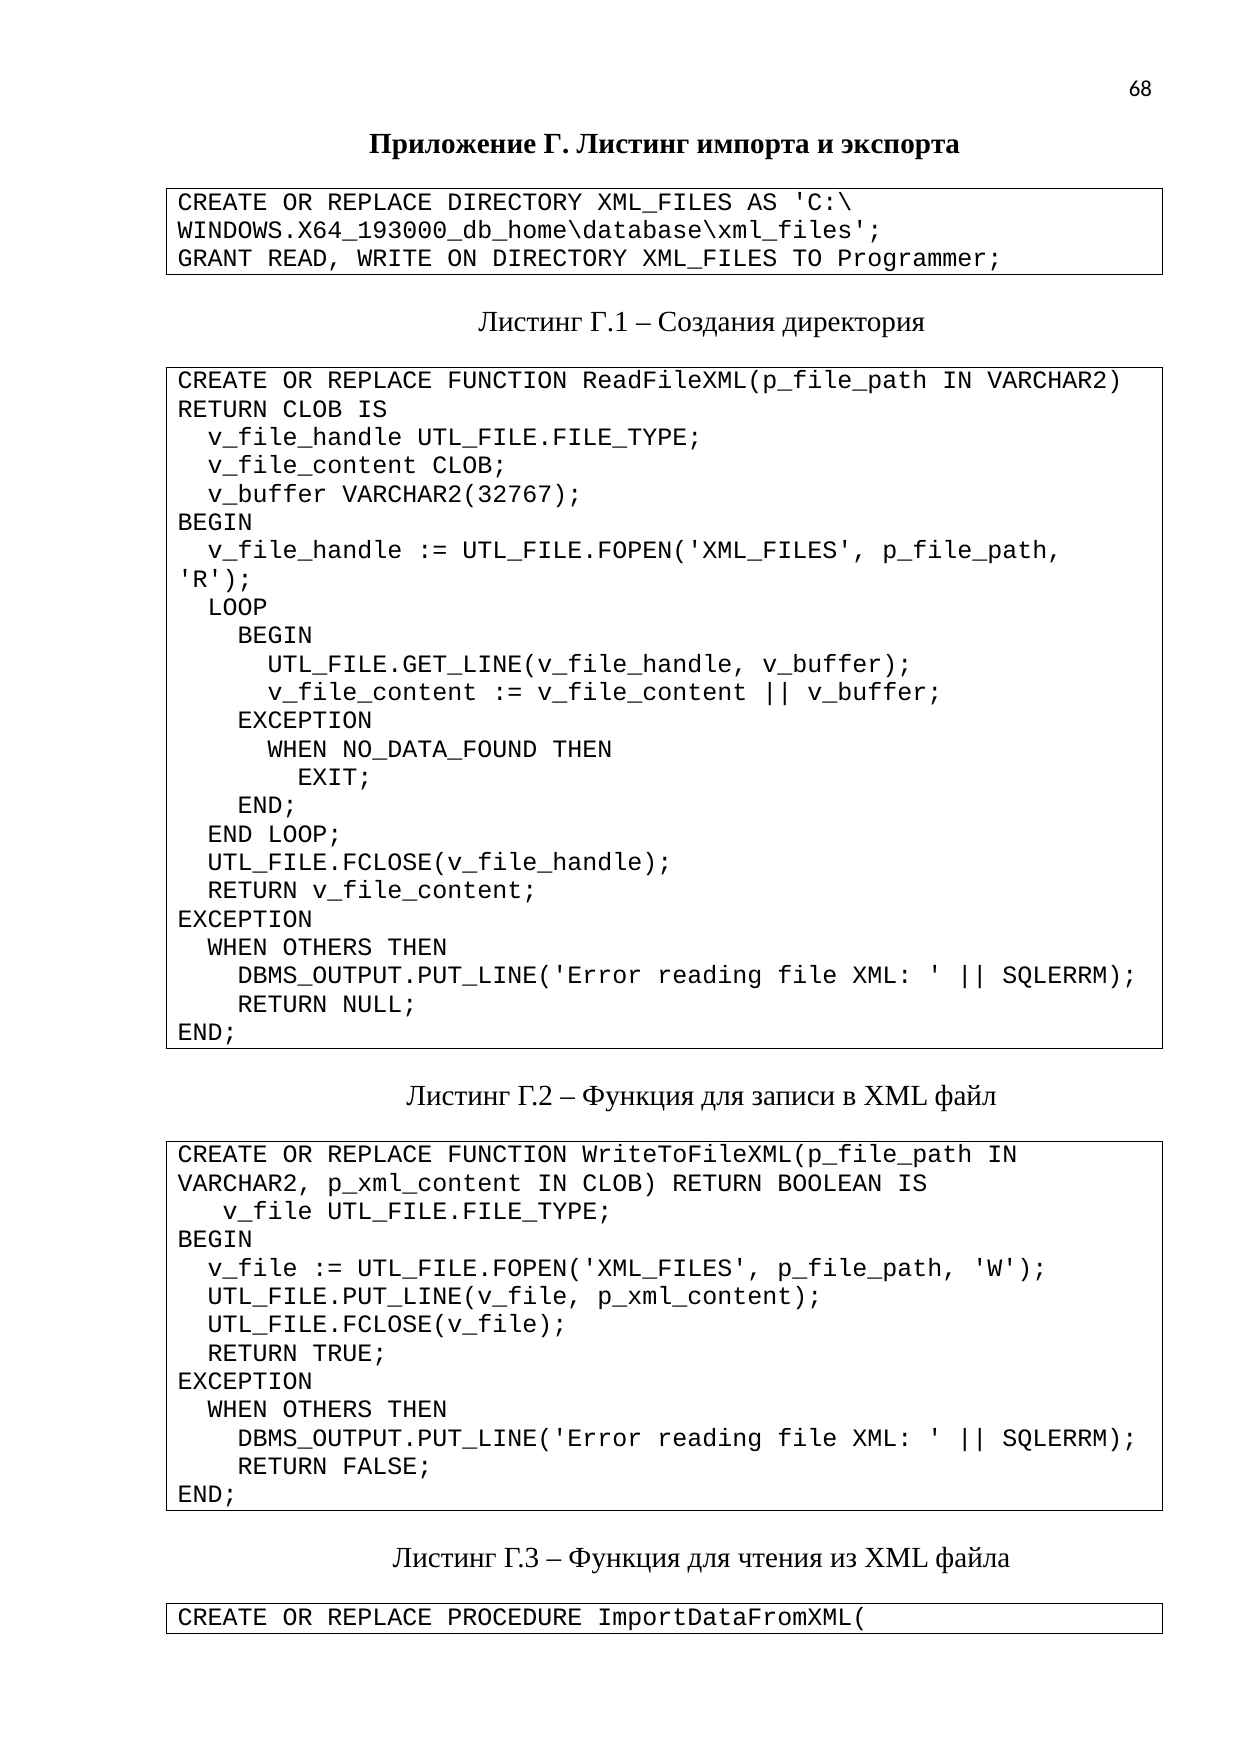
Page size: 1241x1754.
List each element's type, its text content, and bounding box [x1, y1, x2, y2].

text Листинг Г.1 – Создания директория [177, 304, 1152, 338]
text Листинг Г.3 – Функция для чтения из XML файла [177, 1541, 1152, 1574]
table_header CREATE OR REPLACE FUNCTION WriteToFileXML(p_file_path IN VARCHAR2, p_xml_content IN CLOB) RETURN BOOLEAN IS v_file UTL_FILE.FILE_TYPE; BEGIN v_file := UTL_FILE.FOPEN('XML_FILES', p_file_path, 'W'); UTL_FILE.PUT_LINE(v_file, p_xml_content); UTL_FILE.FCLOSE(v_file); RETURN TRUE; EXCEPTION WHEN OTHERS THEN DBMS_OUTPUT.PUT_LINE('Error reading file XML: ' || SQLERRM); RETURN FALSE; END; [167, 1142, 1162, 1510]
table_header CREATE OR REPLACE DIRECTORY XML_FILES AS 'C:\WINDOWS.X64_193000_db_home\database\xml_files'; GRANT READ, WRITE ON DIRECTORY XML_FILES TO Programmer; [167, 189, 1162, 274]
subtitle Приложение Г. Листинг импорта и экспорта [177, 130, 1152, 159]
text Листинг Г.2 – Функция для записи в XML файл [177, 1078, 1152, 1112]
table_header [167, 1604, 1162, 1633]
table_header CREATE OR REPLACE FUNCTION ReadFileXML(p_file_path IN VARCHAR2) RETURN CLOB IS v_file_handle UTL_FILE.FILE_TYPE; v_file_content CLOB; v_buffer VARCHAR2(32767); BEGIN v_file_handle := UTL_FILE.FOPEN('XML_FILES', p_file_path, 'R'); LOOP BEGIN UTL_FILE.GET_LINE(v_file_handle, v_buffer); v_file_content := v_file_content || v_buffer; EXCEPTION WHEN NO_DATA_FOUND THEN EXIT; END; END LOOP; UTL_FILE.FCLOSE(v_file_handle); RETURN v_file_content; EXCEPTION WHEN OTHERS THEN DBMS_OUTPUT.PUT_LINE('Error reading file XML: ' || SQLERRM); RETURN NULL; END; [167, 368, 1162, 1048]
